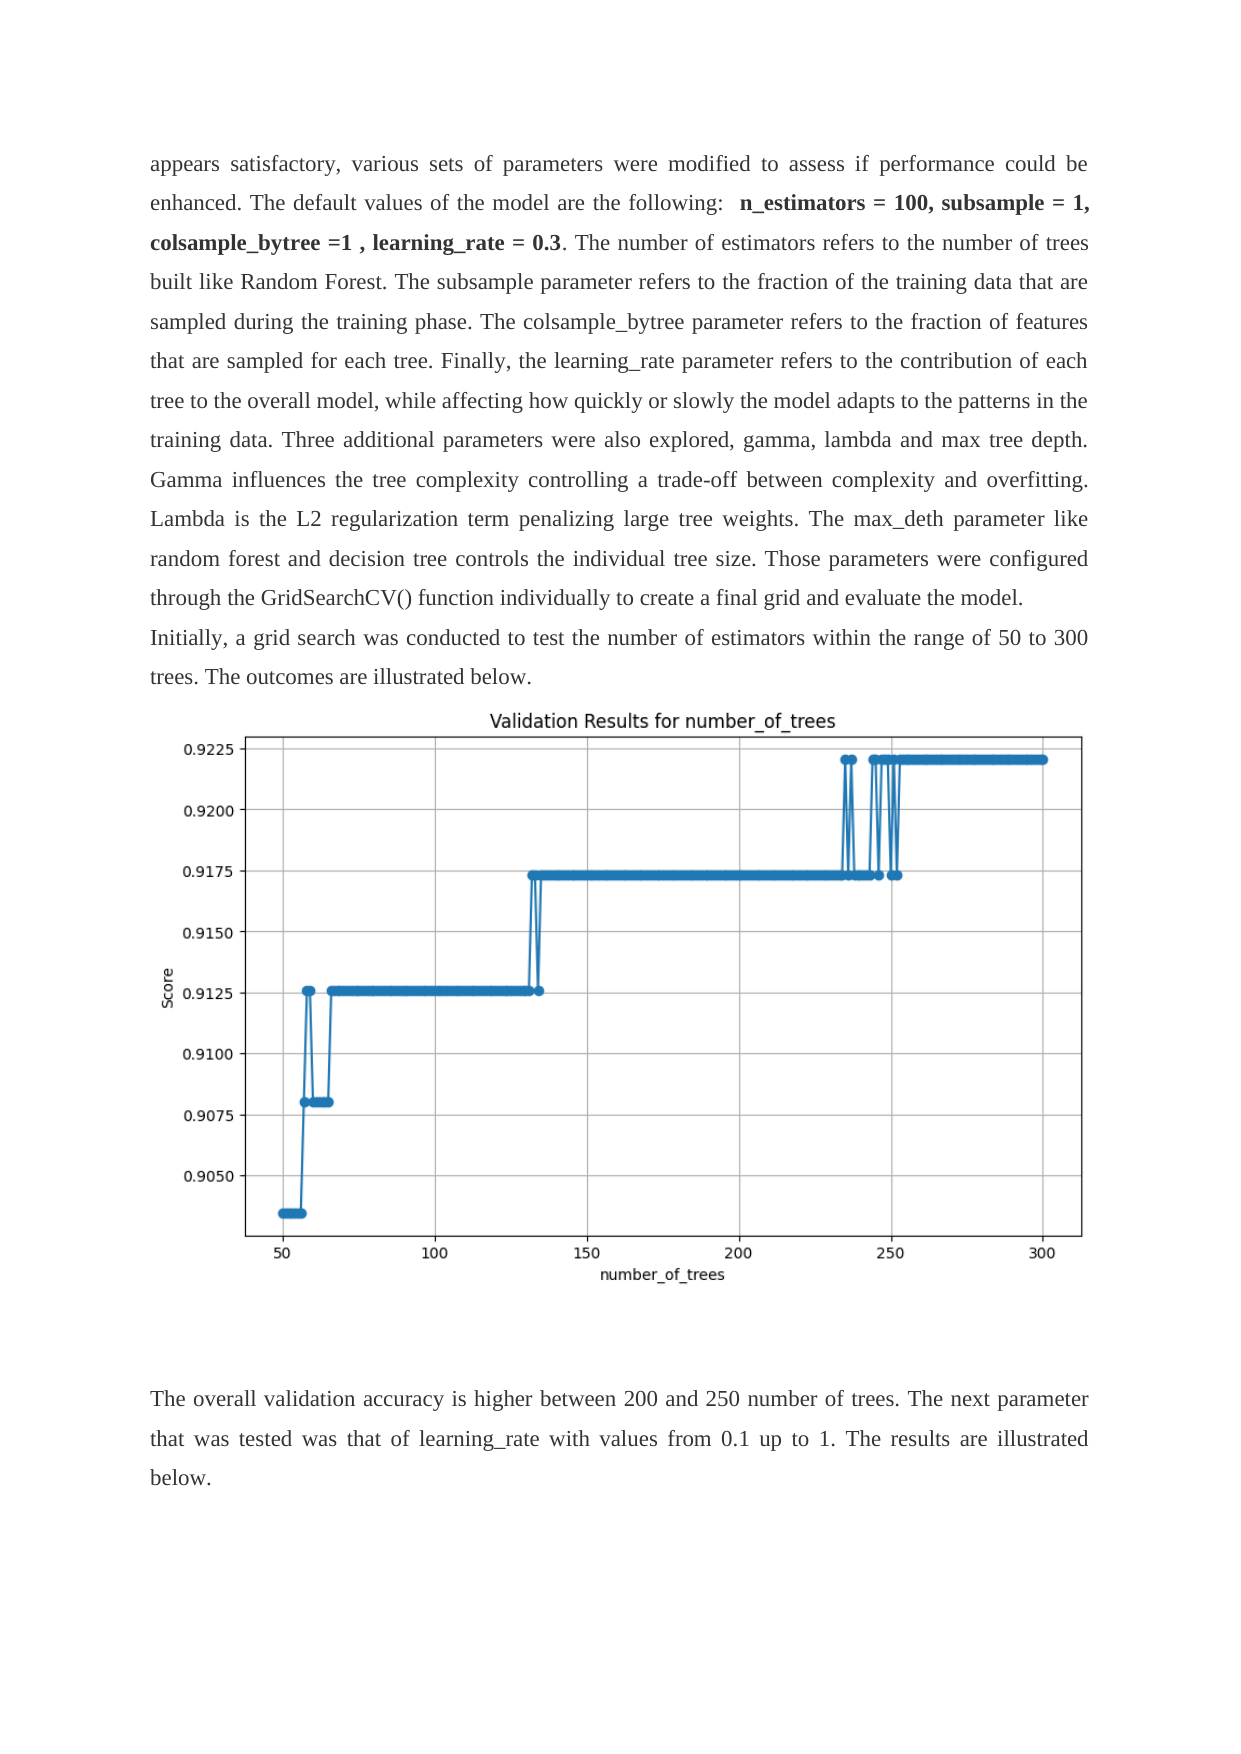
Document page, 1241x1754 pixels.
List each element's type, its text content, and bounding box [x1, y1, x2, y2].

text Initially, a grid search was conducted to test the number of estimators within the range of 50 to 300 trees. The outcomes are illustrated below. [150, 624, 1090, 689]
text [150, 150, 1090, 611]
picture [150, 702, 1091, 1293]
text The overall validation accuracy is higher between 200 and 250 number of trees. The next parameter that was tested was that of learning_rate with values from 0.1 up to 1. The results are illustrated below. [150, 1385, 1090, 1491]
